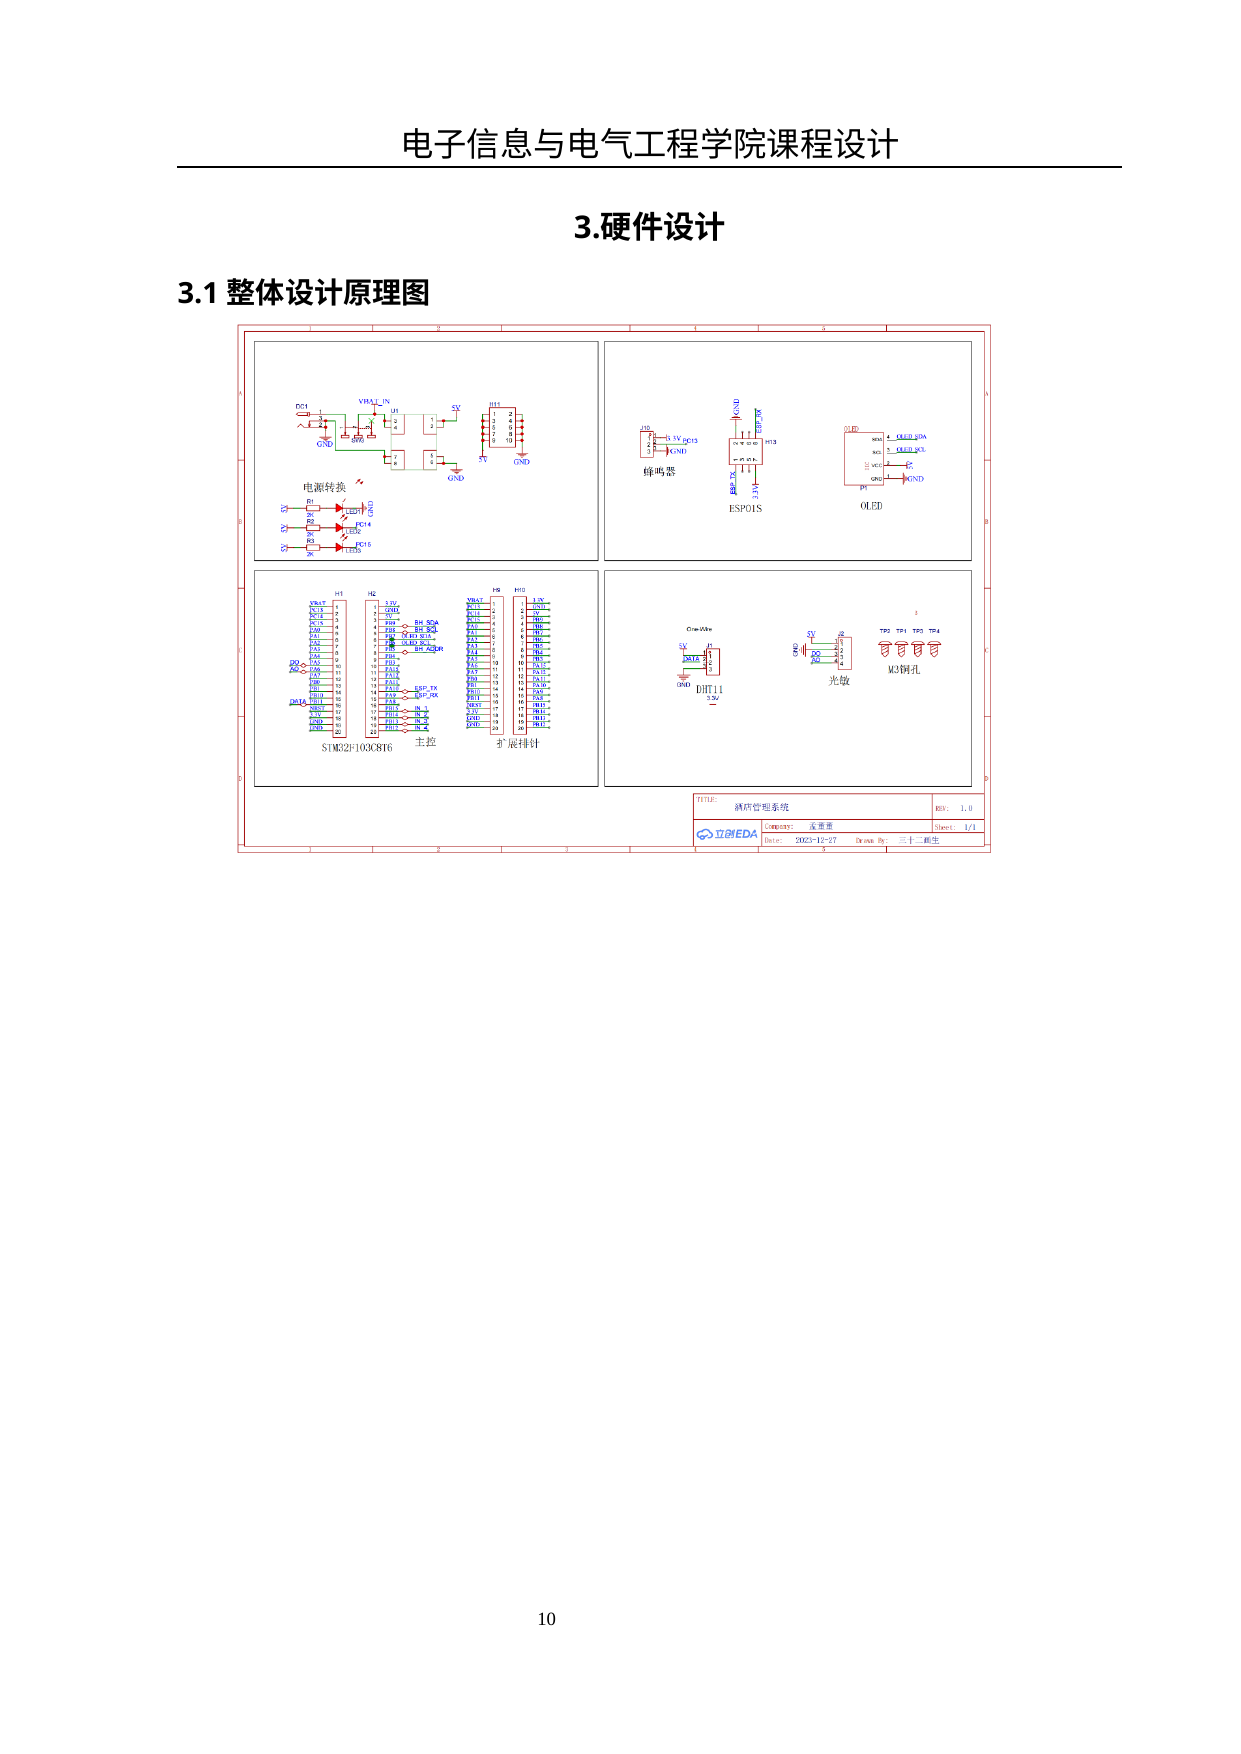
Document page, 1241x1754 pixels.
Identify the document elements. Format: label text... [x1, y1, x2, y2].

picture [235, 322, 993, 855]
text 3.硬件设计 [177, 193, 1122, 258]
text 3.1 整体设计原理图 [177, 258, 1122, 323]
